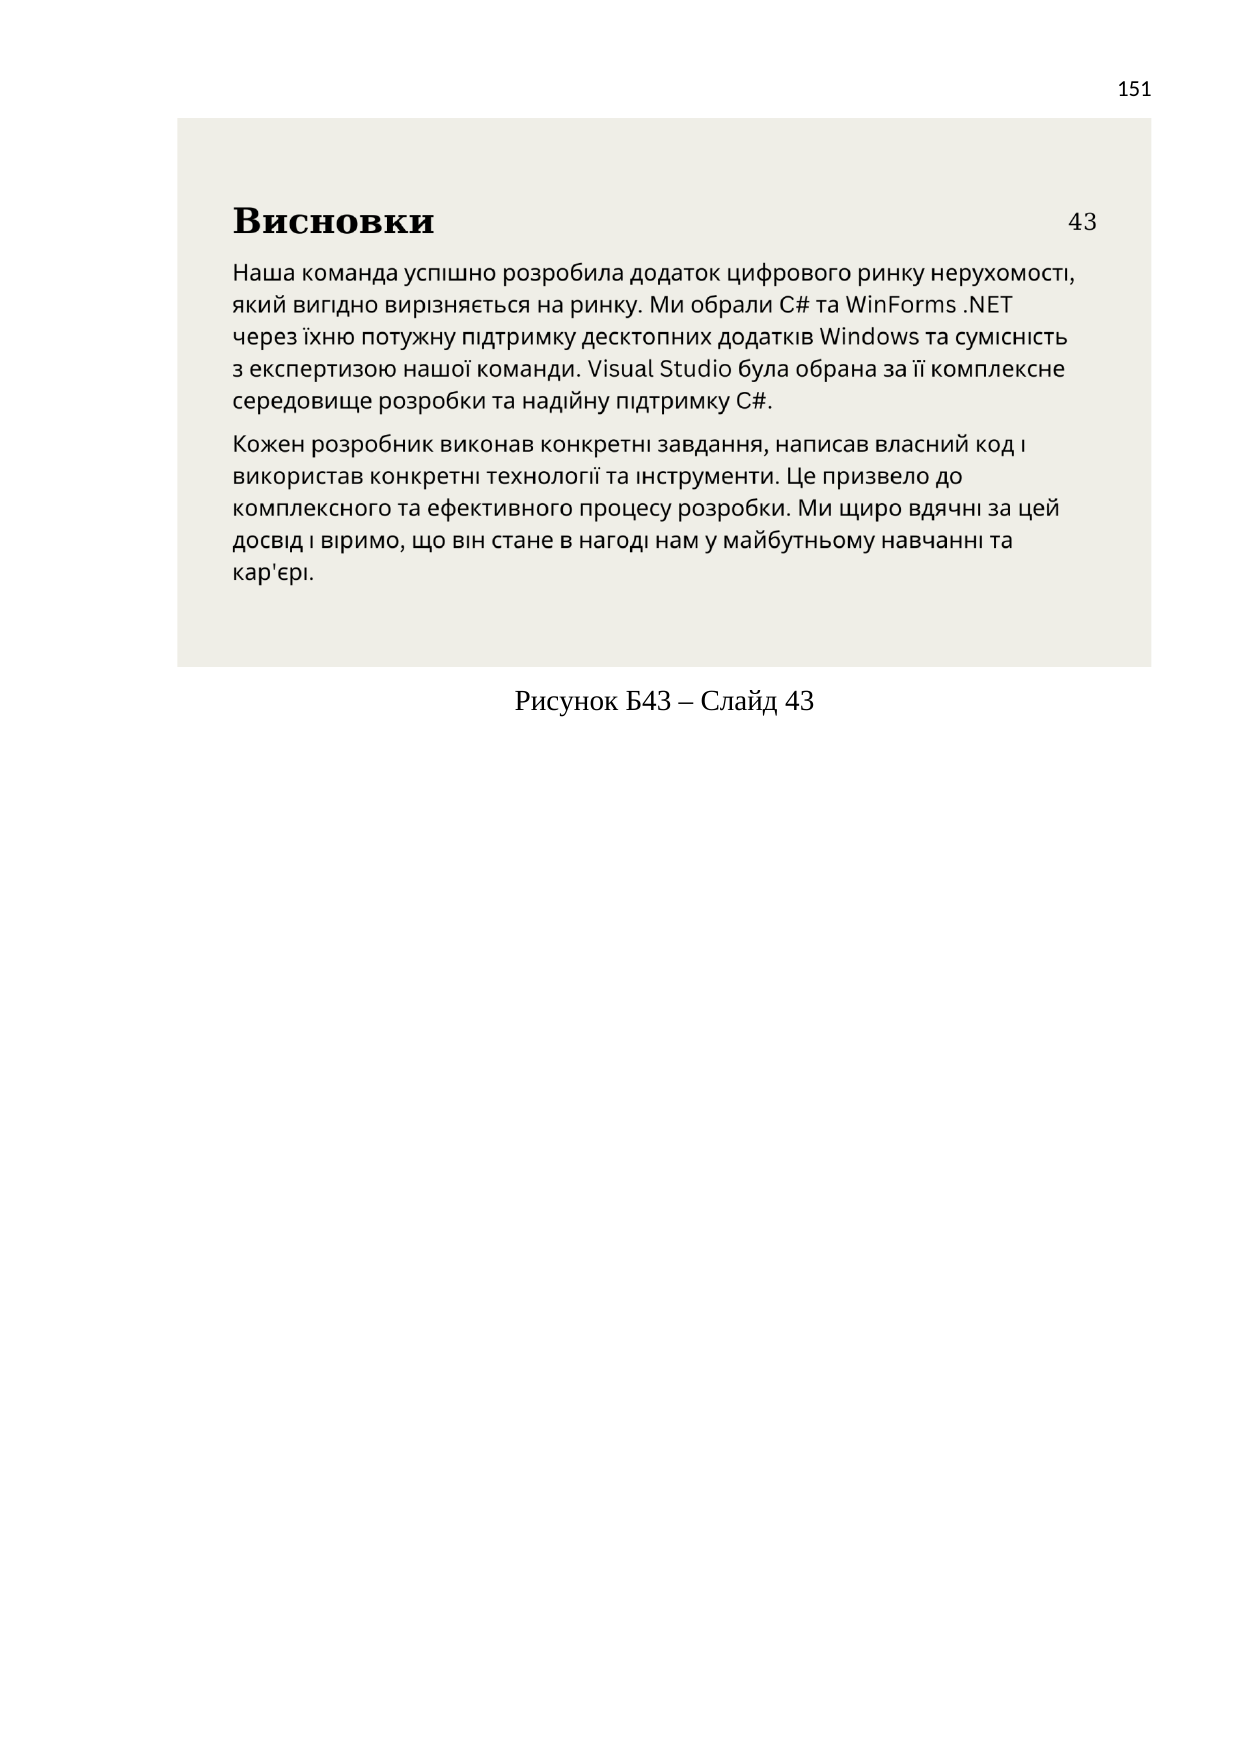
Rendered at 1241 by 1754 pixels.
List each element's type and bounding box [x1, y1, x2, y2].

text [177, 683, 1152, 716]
picture [177, 118, 1152, 667]
